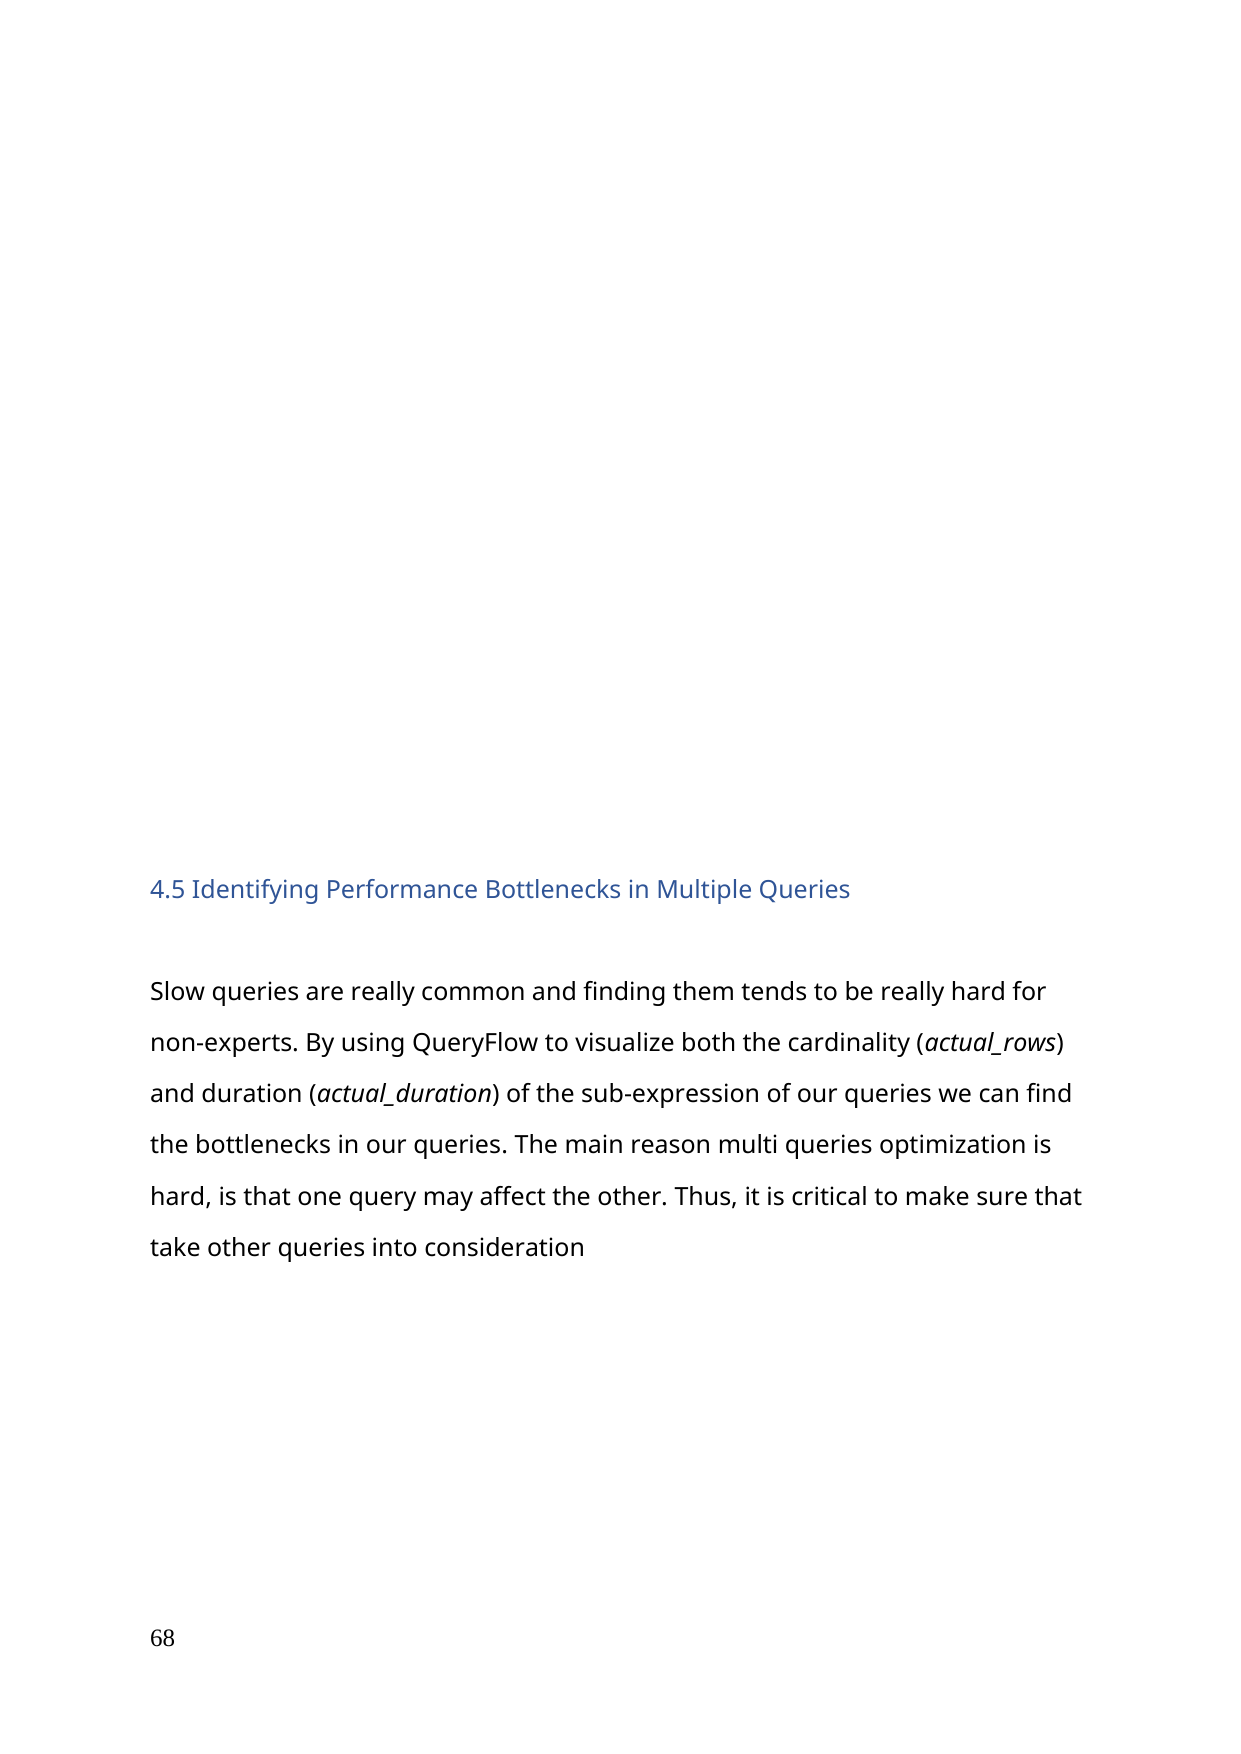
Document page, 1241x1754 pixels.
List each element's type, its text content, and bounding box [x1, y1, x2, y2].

text 4.5 Identifying Performance Bottlenecks in Multiple Queries Slow queries are really common and finding them tends to be really hard for non-experts. By using QueryFlow to visualize both the cardinality (actual_rows) and duration (actual_duration) of the sub-expression of our queries we can find the bottlenecks in our queries. The main reason multi queries optimization is hard, is that one query may affect the other. Thus, it is critical to make sure that take other queries into consideration [150, 872, 1090, 1263]
